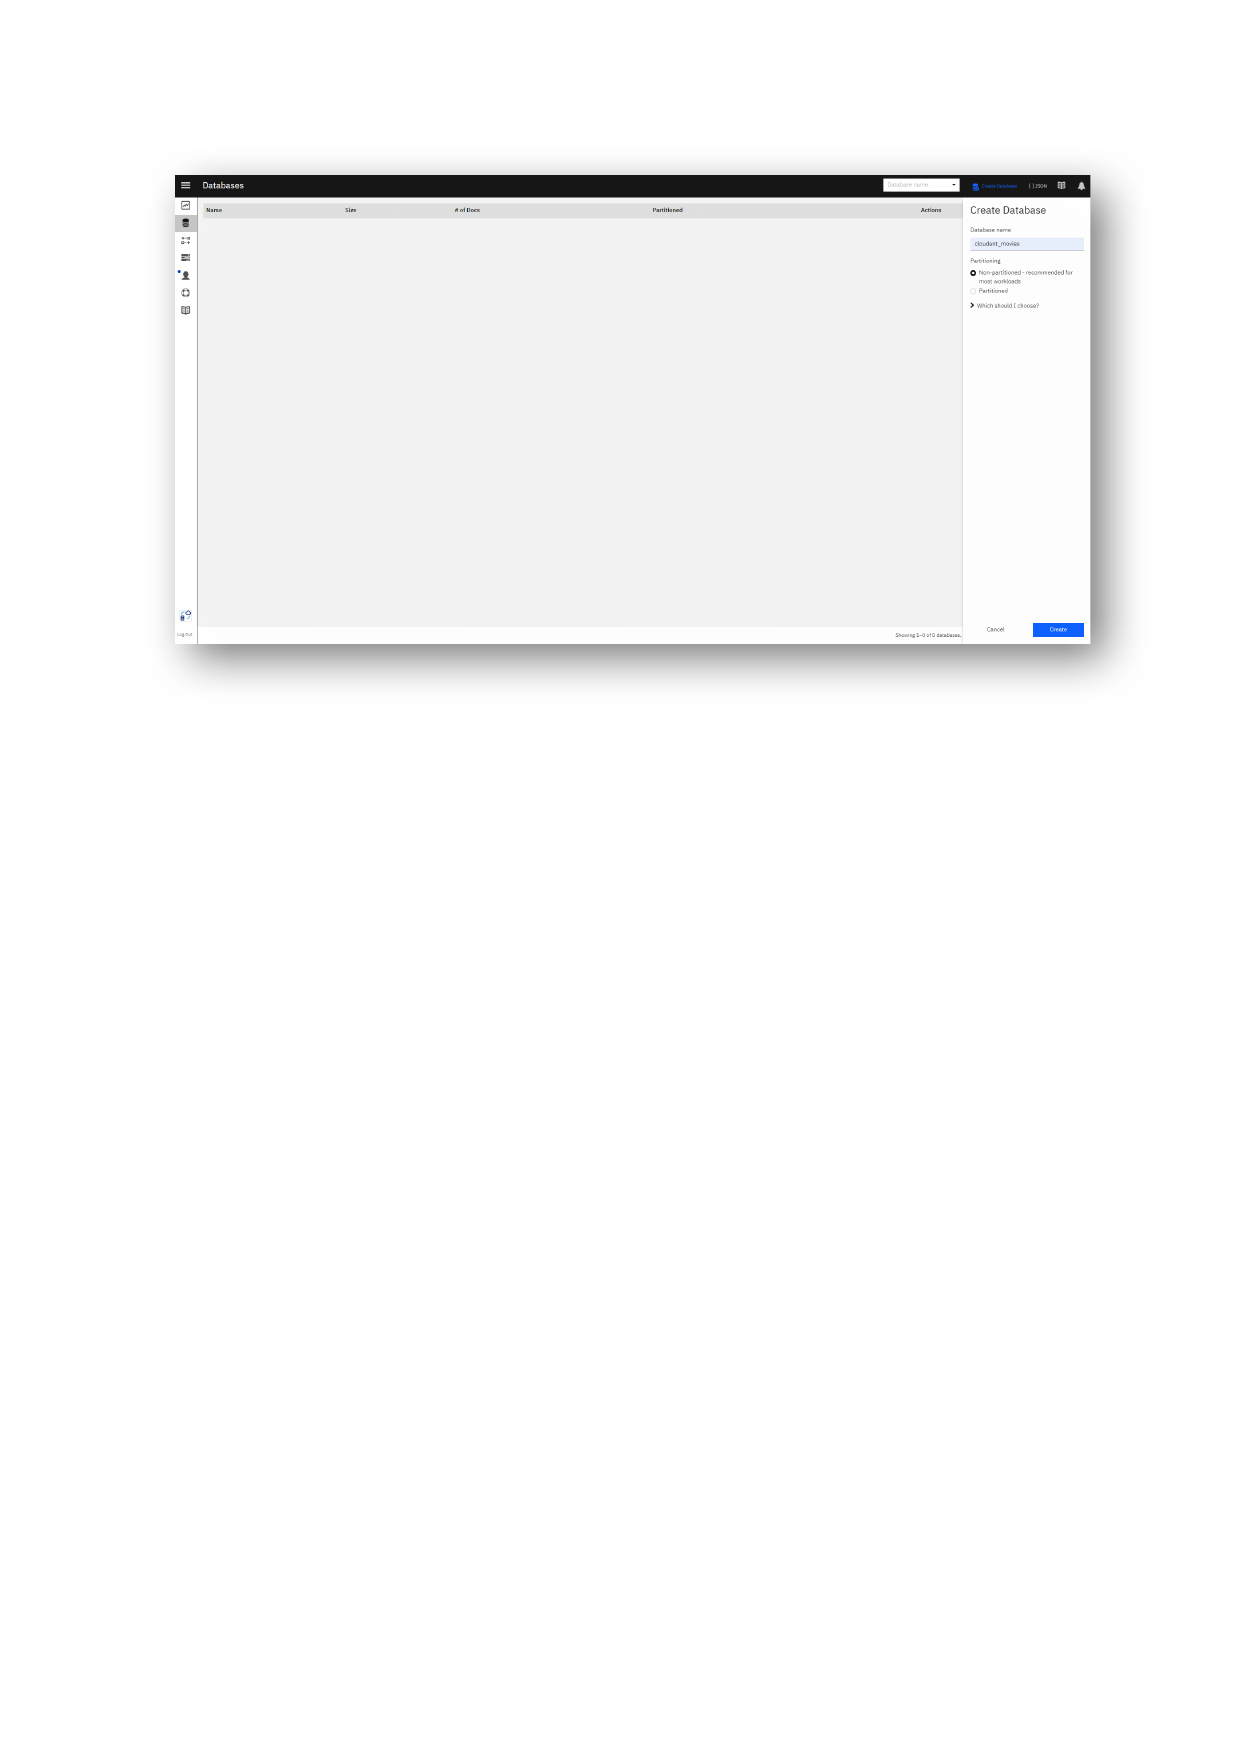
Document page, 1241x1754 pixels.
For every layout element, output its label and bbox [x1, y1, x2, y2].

picture [175, 175, 1091, 644]
